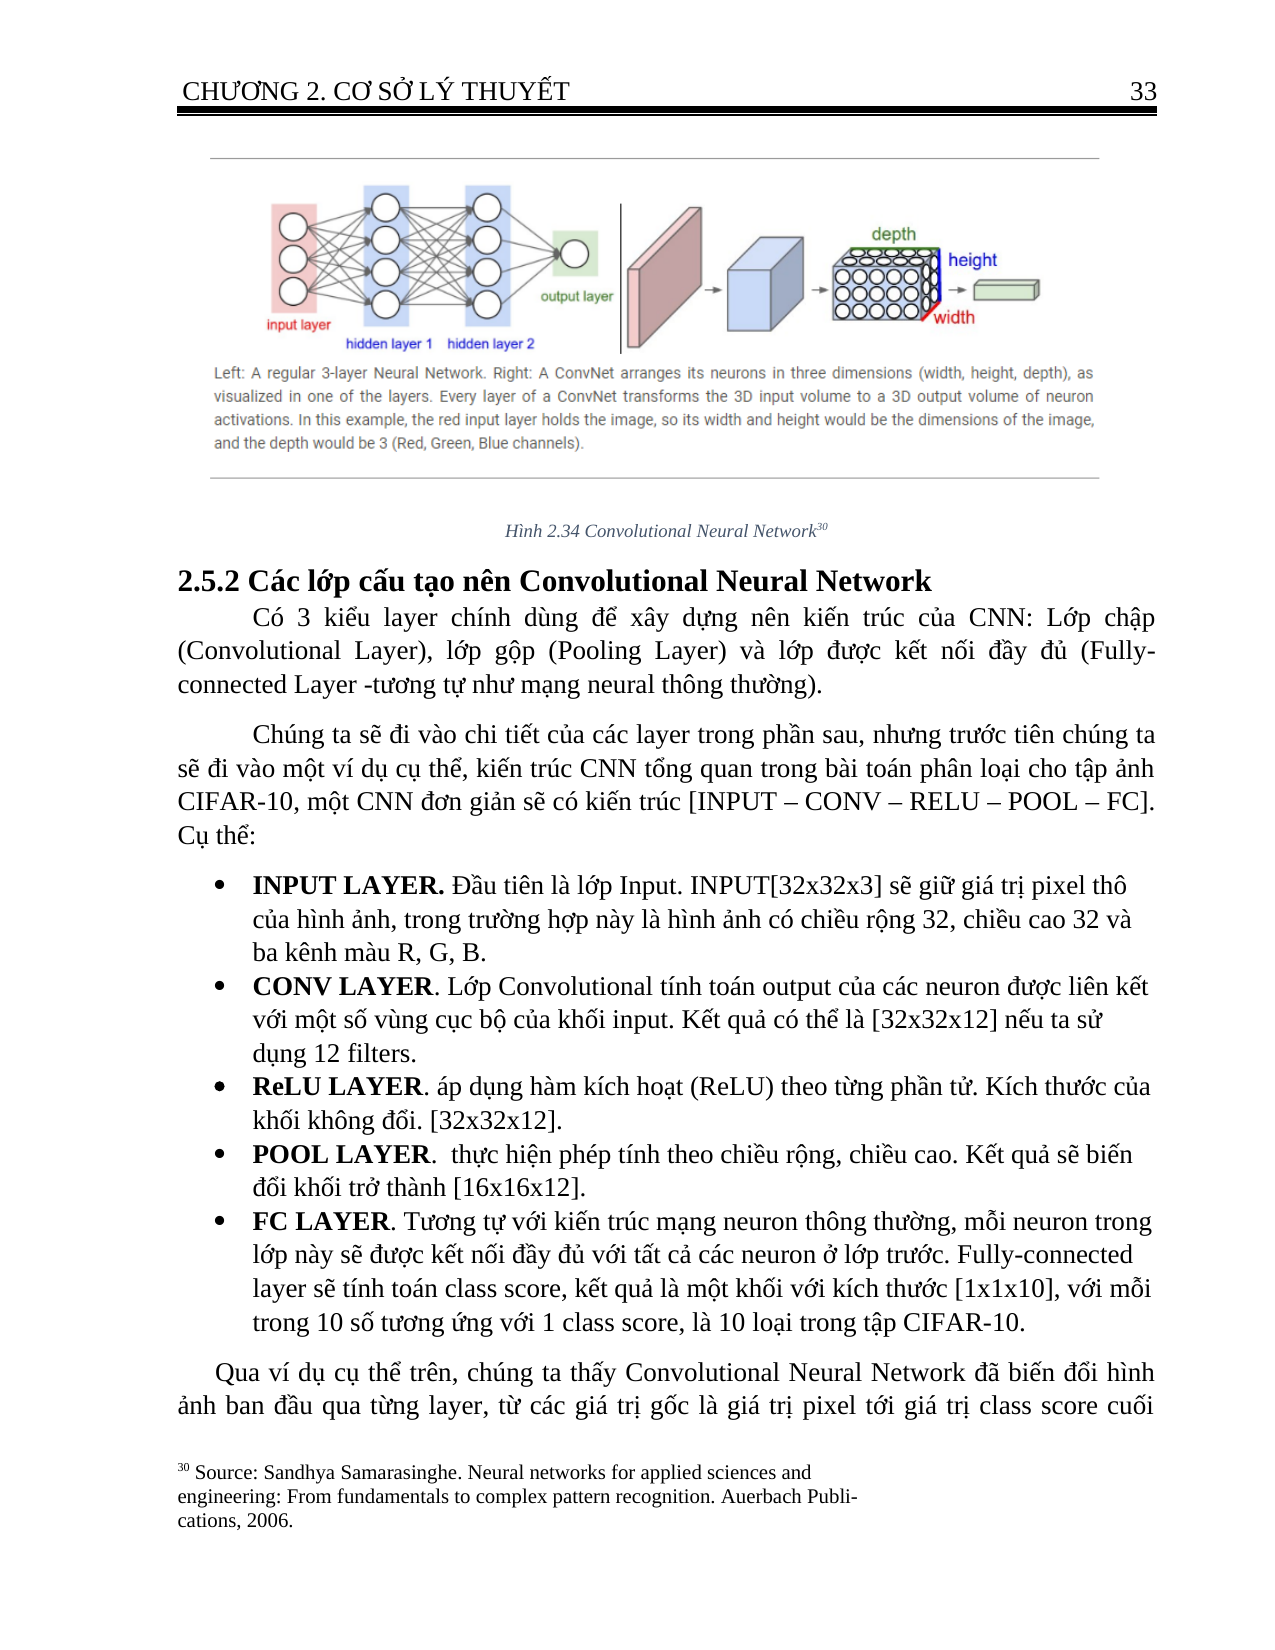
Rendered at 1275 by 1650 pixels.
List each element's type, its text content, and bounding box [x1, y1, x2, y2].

subtitle 2.5.2 Các lớp cấu tạo nên Convolutional Neural Network [177, 562, 1157, 598]
picture [179, 148, 1155, 501]
text Chúng ta sẽ đi vào chi tiết của các layer trong phần sau, nhưng trước tiên chúng ta sẽ đi vào một ví dụ cụ thể, kiến trúc CNN tổng quan trong bài toán phân loại cho tập ảnh CIFAR-10, một CNN đơn giản sẽ có kiến trúc [INPUT – CONV – RELU – POOL – FC]. Cụ thể: [177, 783, 1157, 850]
list CONV LAYER. Lớp Convolutional tính toán output của các neuron được liên kết với một số vùng cục bộ của khối input. Kết quả có thể là [32x32x12] nếu ta sử dụng 12 filters. [215, 970, 1157, 1068]
text Chúng ta sẽ đi vào chi tiết của các layer trong phần sau, nhưng trước tiên chúng ta sẽ đi vào một ví dụ cụ thể, kiến trúc CNN tổng quan trong bài toán phân loại cho tập ảnh CIFAR-10, một CNN đơn giản sẽ có kiến trúc [INPUT – CONV – RELU – POOL – FC]. Cụ thể: [177, 718, 1157, 752]
list INPUT LAYER. Đầu tiên là lớp Input. INPUT[32x32x3] sẽ giữ giá trị pixel thô của hình ảnh, trong trường hợp này là hình ảnh có chiều rộng 32, chiều cao 32 và ba kênh màu R, G, B. [215, 869, 1157, 967]
list POOL LAYER. thực hiện phép tính theo chiều rộng, chiều cao. Kết quả sẽ biến đổi khối trở thành [16x16x12]. [215, 1138, 1157, 1202]
list FC LAYER. Tương tự với kiến trúc mạng neuron thông thường, mỗi neuron trong lớp này sẽ được kết nối đầy đủ với tất cả các neuron ở lớp trước. Fully-connected layer sẽ tính toán class score, kết quả là một khối với kích thước [1x1x10], với mỗi trong 10 số tương ứng với 1 class score, là 10 loại trong tập CIFAR-10. [215, 1205, 1157, 1337]
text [177, 1356, 1157, 1421]
list ReLU LAYER. áp dụng hàm kích hoạt (ReLU) theo từng phần tử. Kích thước của khối không đổi. [32x32x12]. [215, 1071, 1157, 1135]
text Có 3 kiểu layer chính dùng để xây dựng nên kiến trúc của CNN: Lớp chập (Convolutional Layer), lớp gộp (Pooling Layer) và lớp được kết nối đầy đủ (Fully-connected Layer -tương tự như mạng neural thông thường). [177, 601, 1157, 699]
